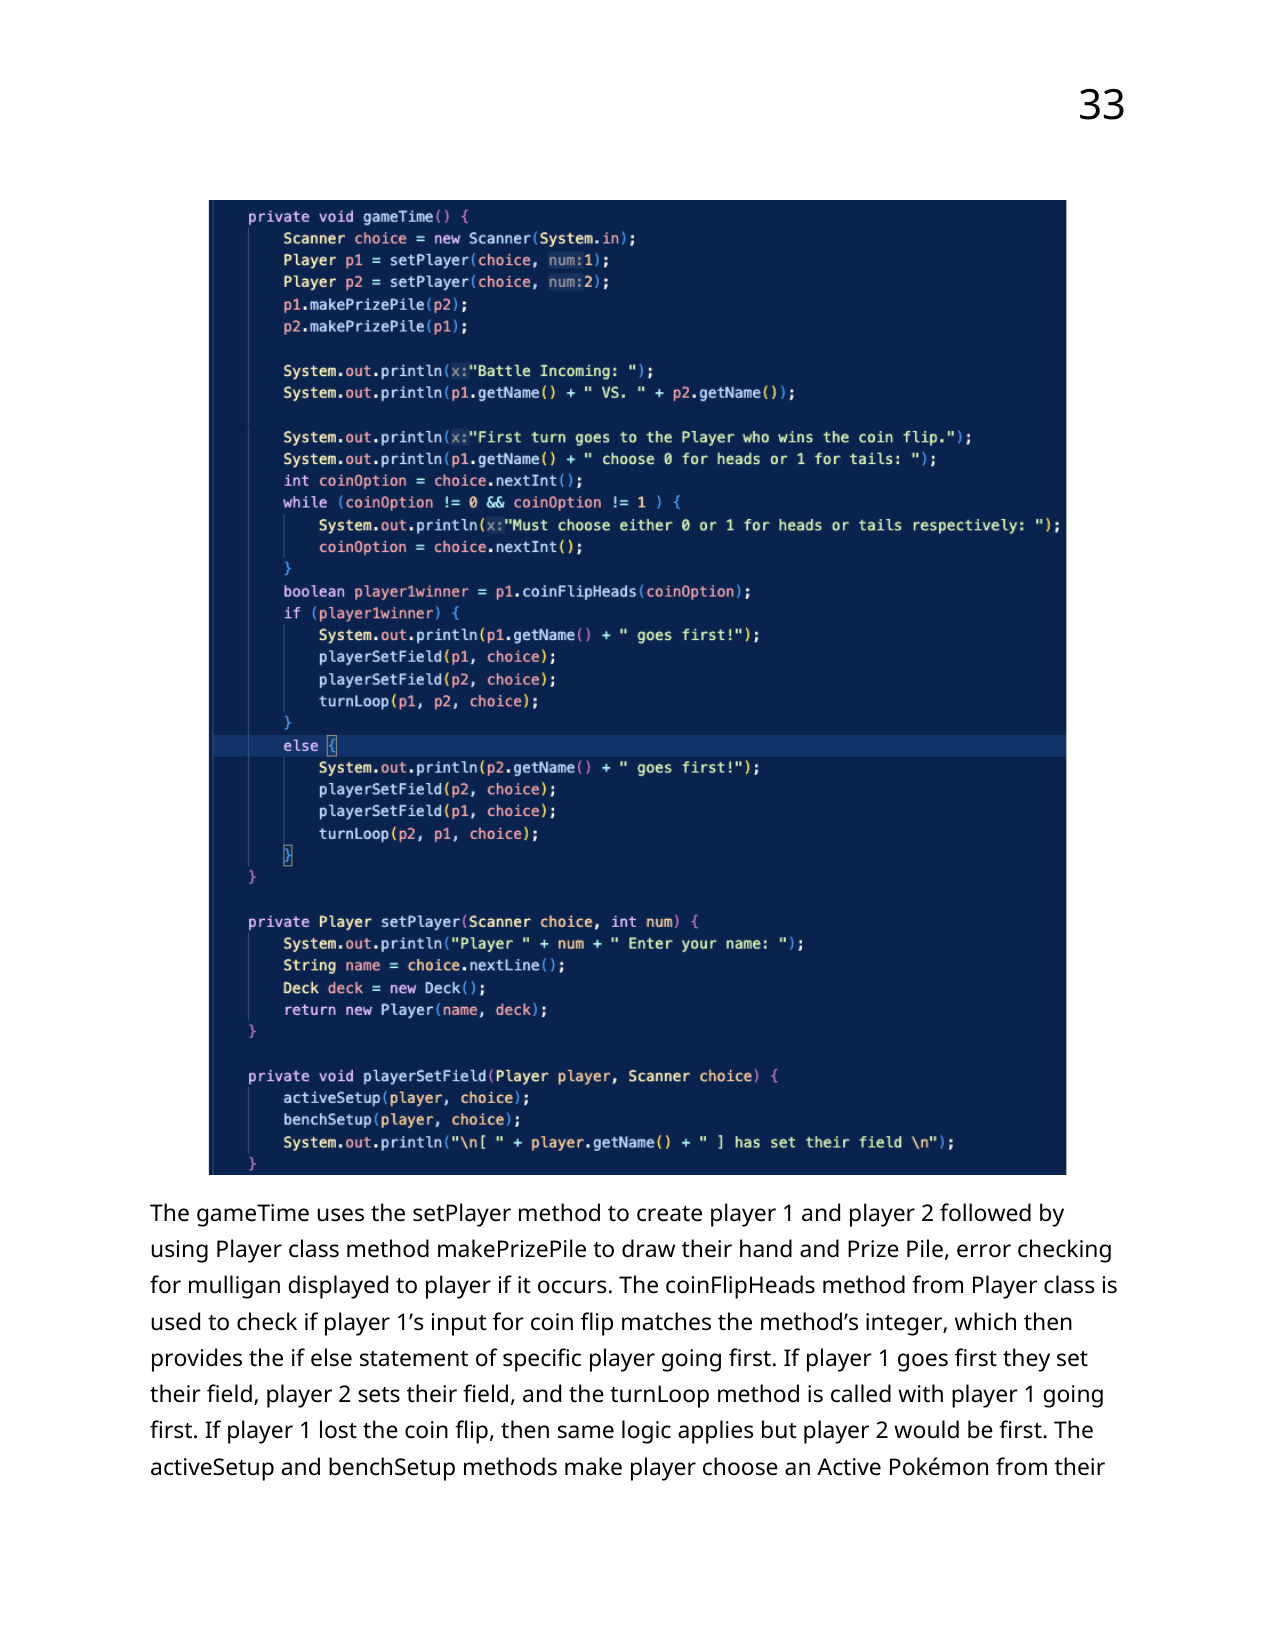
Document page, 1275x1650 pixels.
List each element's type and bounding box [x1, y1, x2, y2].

text [150, 1197, 1125, 1482]
